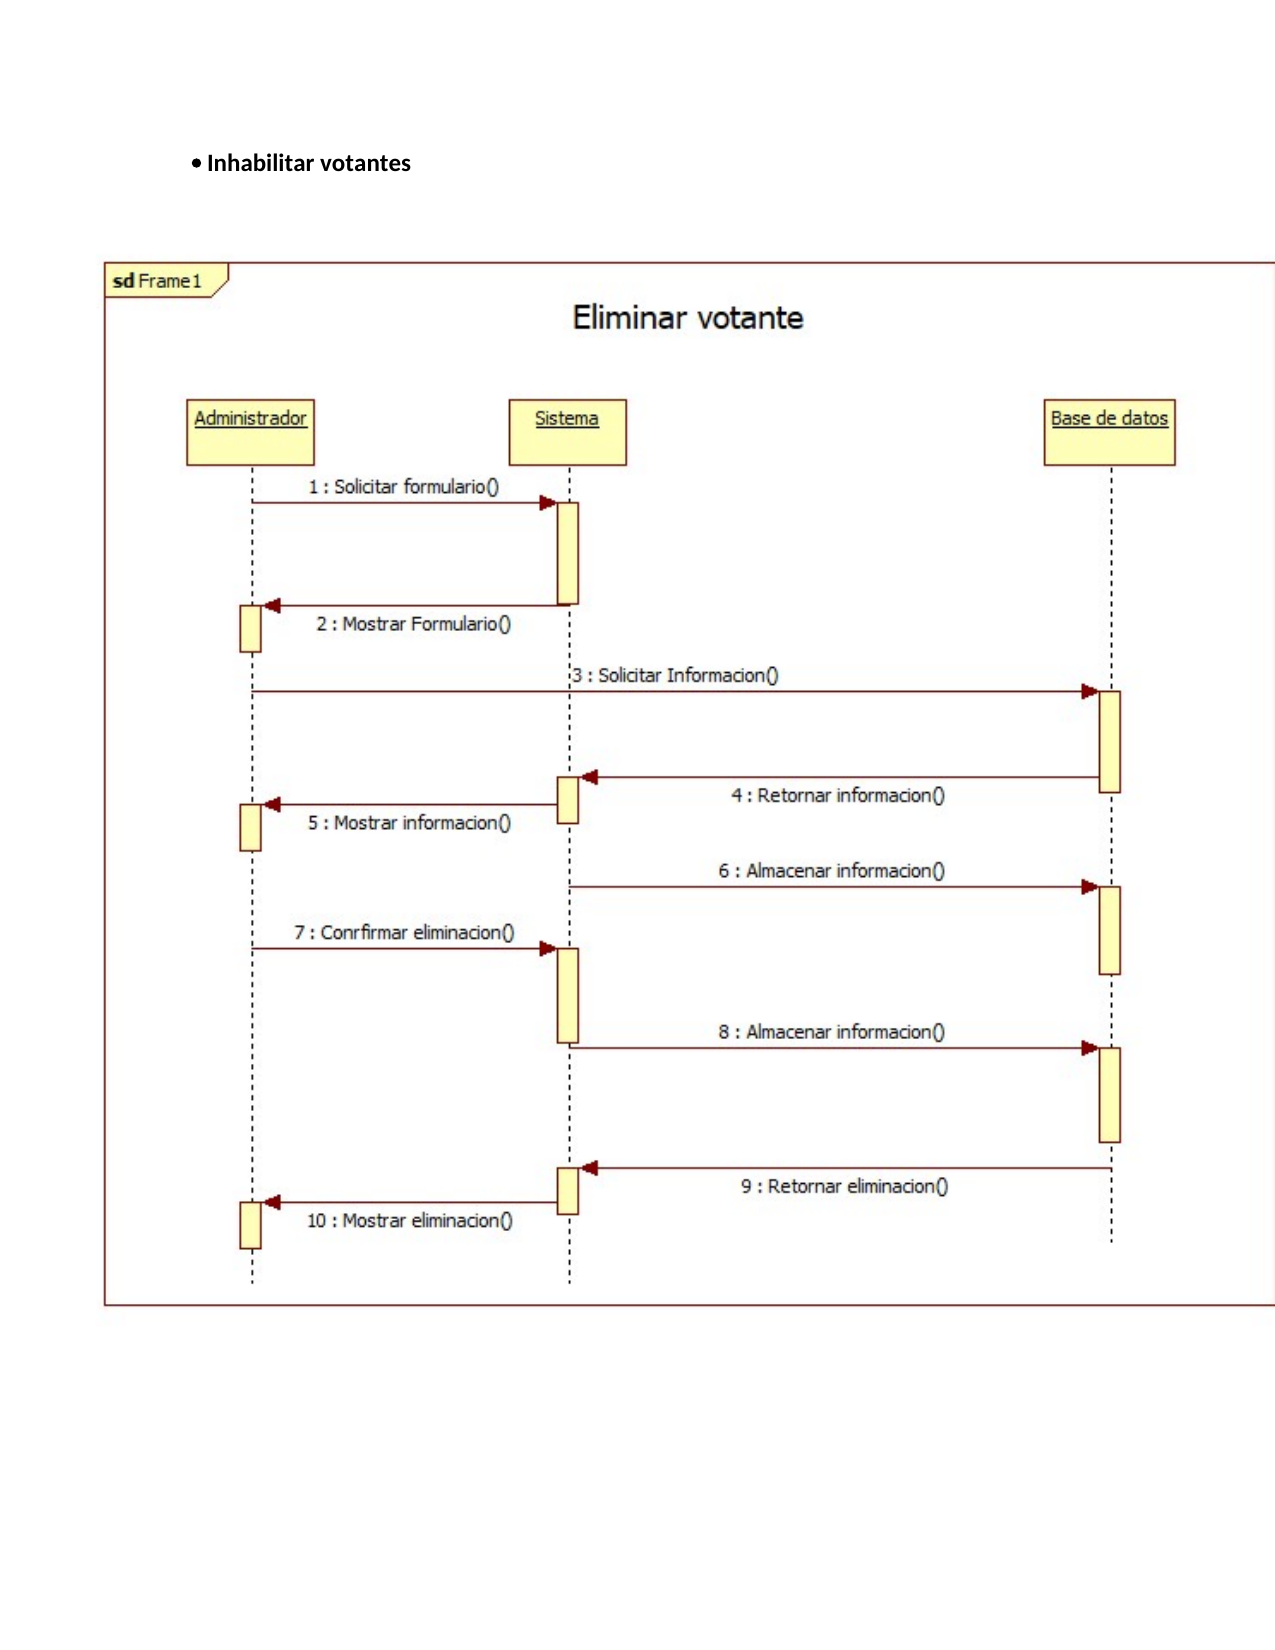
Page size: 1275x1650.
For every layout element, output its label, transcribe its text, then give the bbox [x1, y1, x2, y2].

list Inhabilitar votantes [192, 148, 1098, 178]
picture [70, 228, 1275, 1339]
